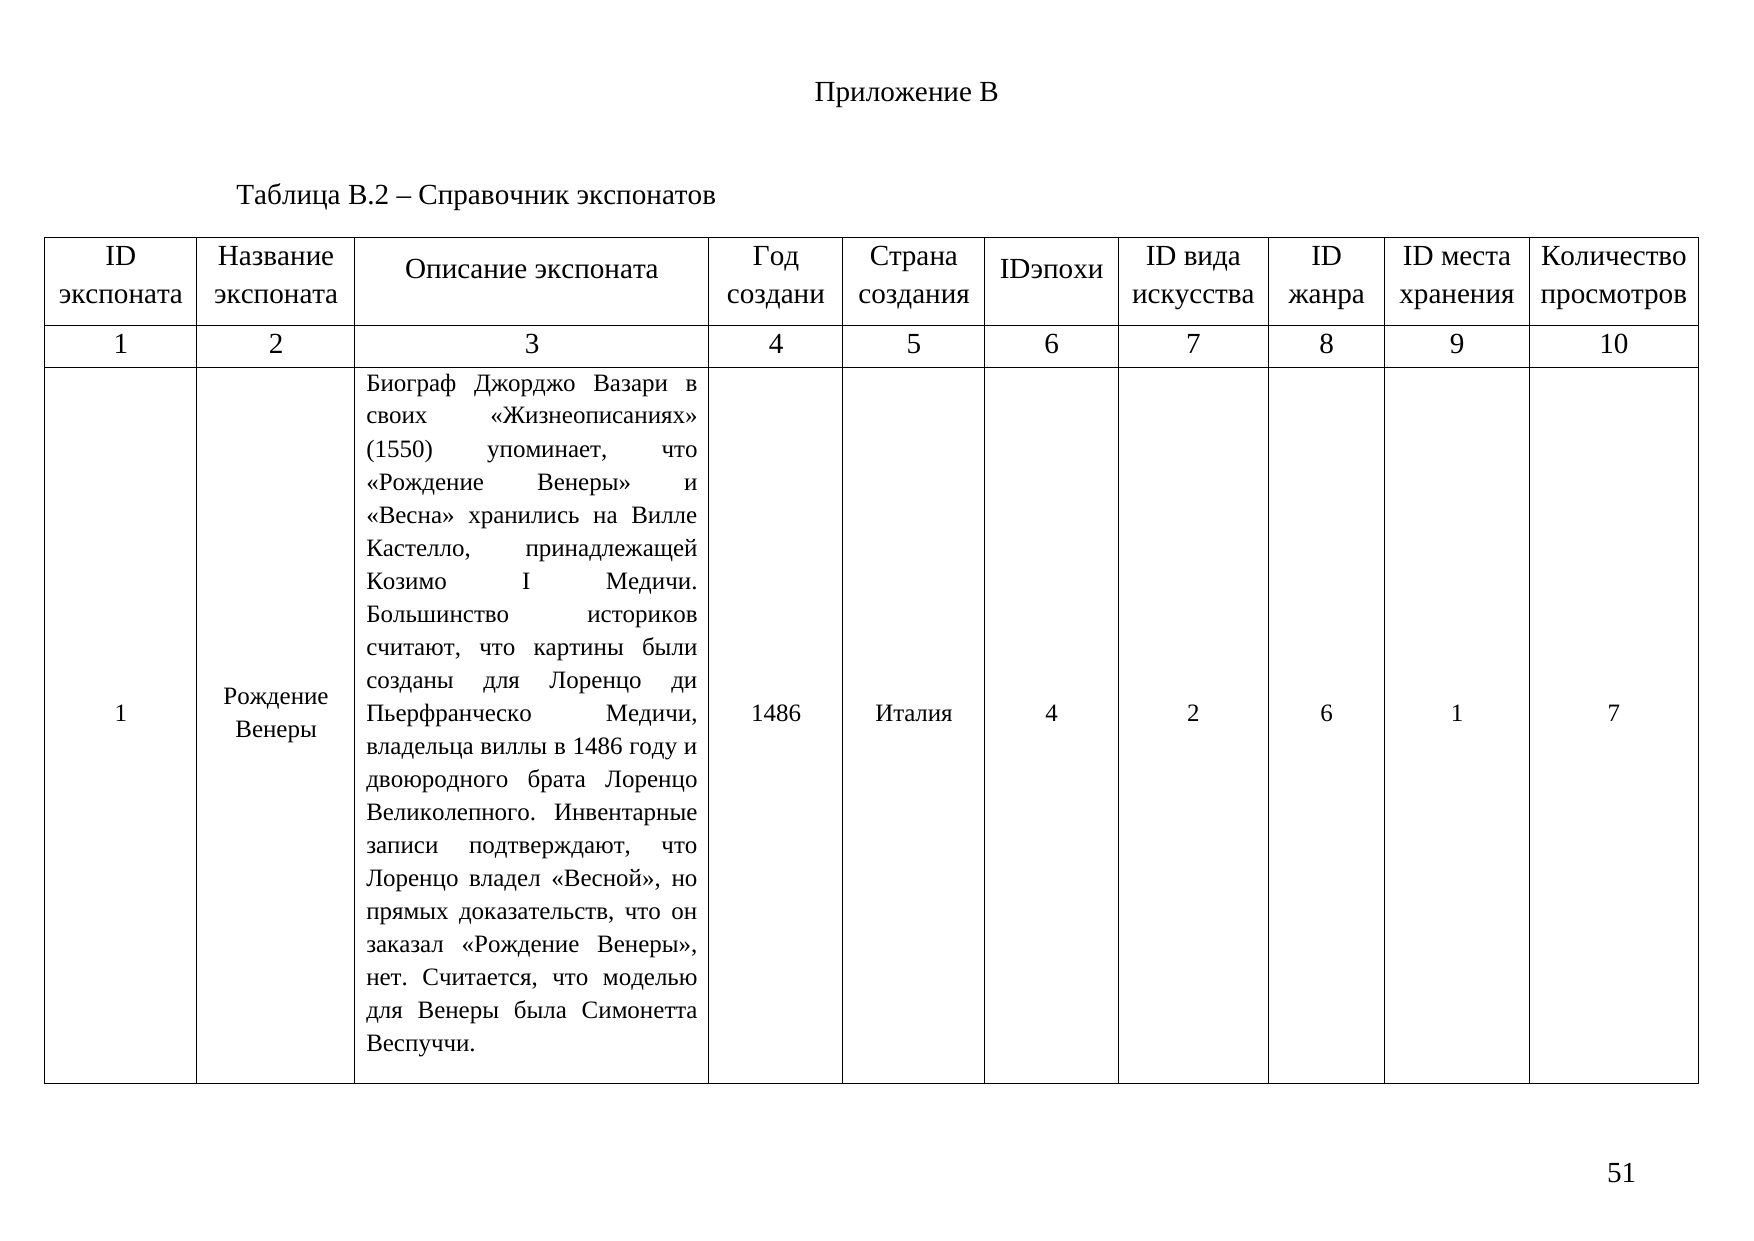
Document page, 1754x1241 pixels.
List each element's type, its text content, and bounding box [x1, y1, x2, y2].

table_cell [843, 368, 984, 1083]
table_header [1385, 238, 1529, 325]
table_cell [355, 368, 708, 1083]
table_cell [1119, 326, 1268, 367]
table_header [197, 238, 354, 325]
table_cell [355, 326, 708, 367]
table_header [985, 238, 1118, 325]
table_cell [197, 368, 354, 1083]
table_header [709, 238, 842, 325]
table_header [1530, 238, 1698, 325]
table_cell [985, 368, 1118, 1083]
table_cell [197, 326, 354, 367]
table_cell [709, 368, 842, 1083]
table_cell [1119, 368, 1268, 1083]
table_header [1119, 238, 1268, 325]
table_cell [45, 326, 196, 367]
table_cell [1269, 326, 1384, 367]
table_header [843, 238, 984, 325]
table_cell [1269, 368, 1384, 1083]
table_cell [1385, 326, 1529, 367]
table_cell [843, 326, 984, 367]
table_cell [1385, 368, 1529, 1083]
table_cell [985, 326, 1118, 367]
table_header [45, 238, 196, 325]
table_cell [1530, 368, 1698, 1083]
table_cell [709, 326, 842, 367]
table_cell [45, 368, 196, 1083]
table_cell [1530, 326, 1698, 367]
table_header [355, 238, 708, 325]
text Таблица В.2 – Справочник экспонатов [236, 177, 1636, 211]
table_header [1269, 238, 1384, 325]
